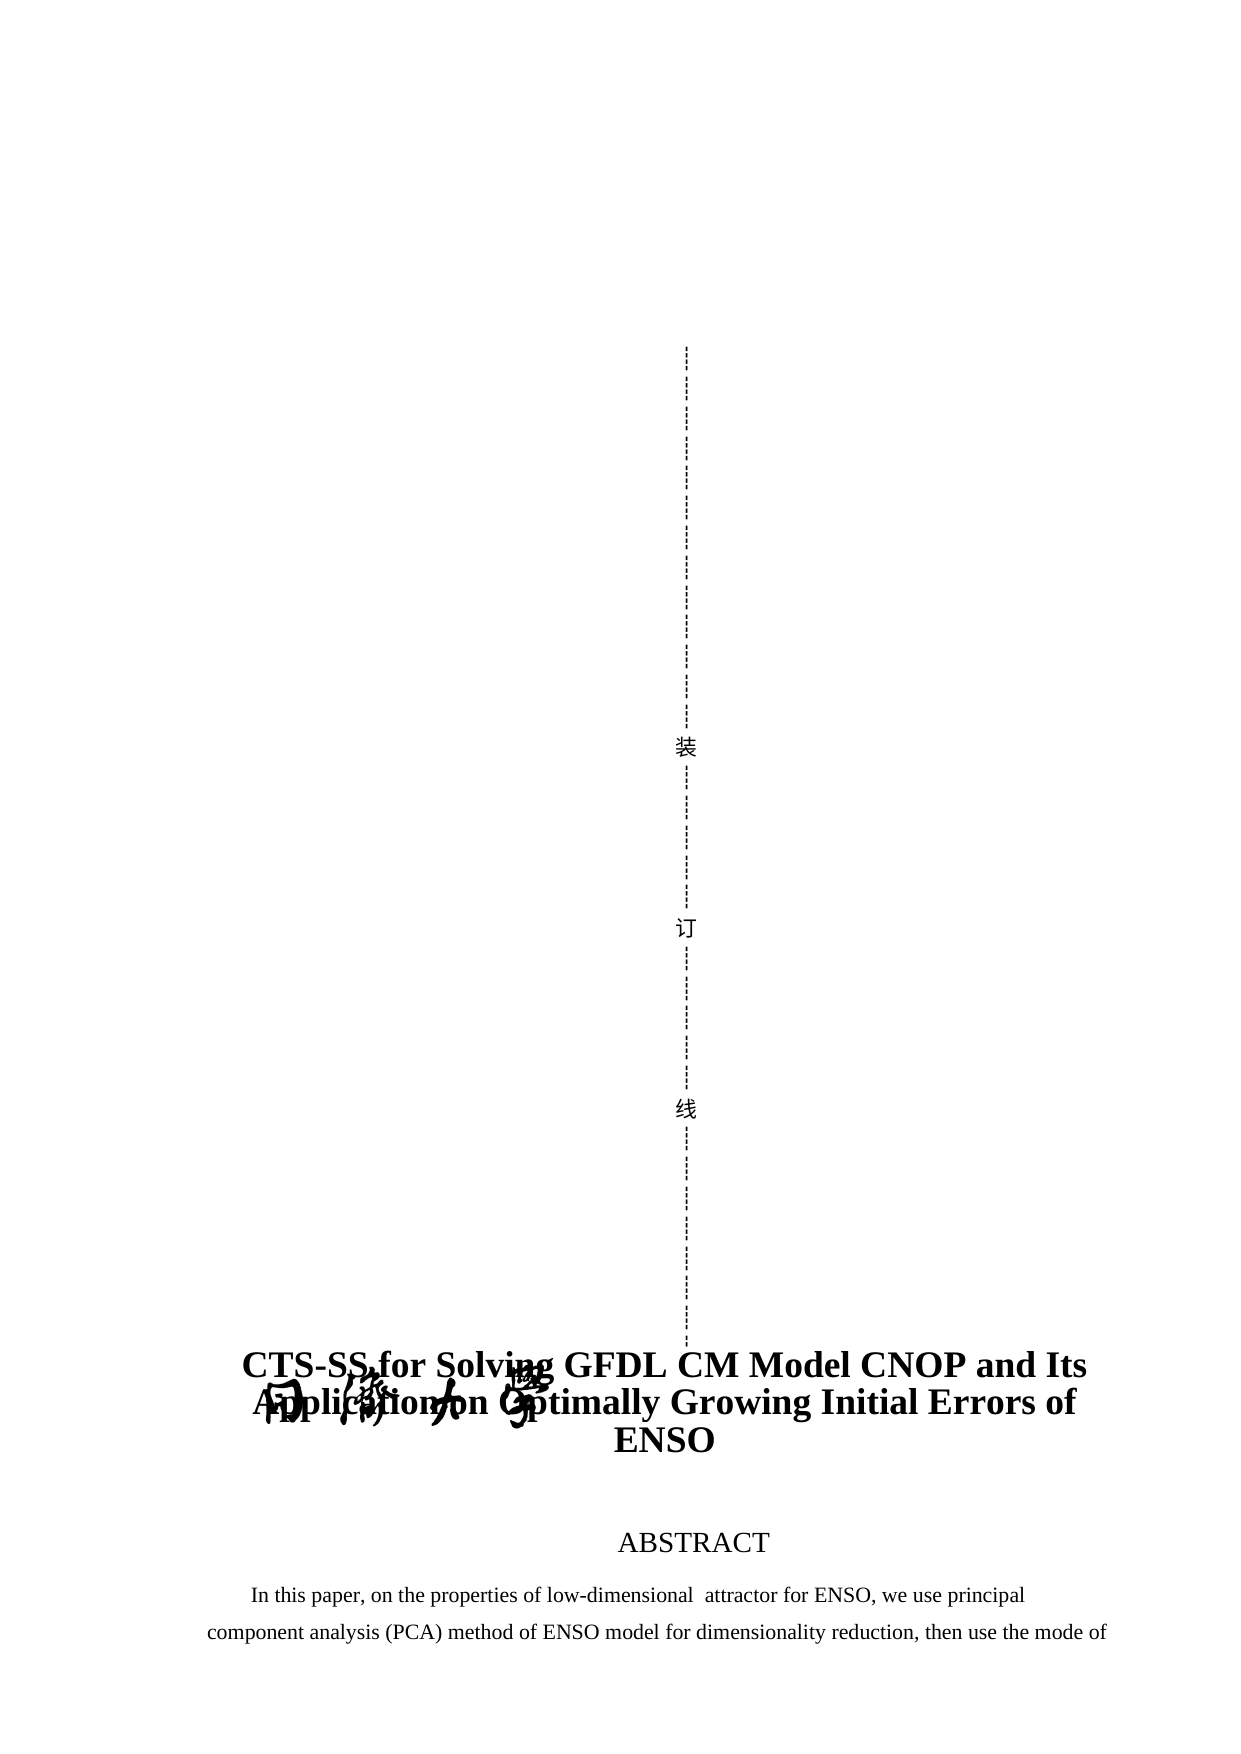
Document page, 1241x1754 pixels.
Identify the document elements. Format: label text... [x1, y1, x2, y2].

text In this paper, on the properties of low-dimensional attractor for ENSO, we use principal component analysis (PCA) method of ENSO model for dimensionality reduction, then use the mode of data dimensionality reduction which based on Sine chaotic map to generate random perturbations, and through continuous tabu search algorithm to solve the conditional nonlinear optimal perturbation (CNOP), which means the optimally growing initial errors in this paper. [207, 1572, 1122, 1647]
text CTS-SS for Solving GFDL CM Model CNOP and Its Application on Optimally Growing Initial Errors of ENSO [207, 1347, 1122, 1460]
text ABSTRACT [207, 1522, 1122, 1560]
